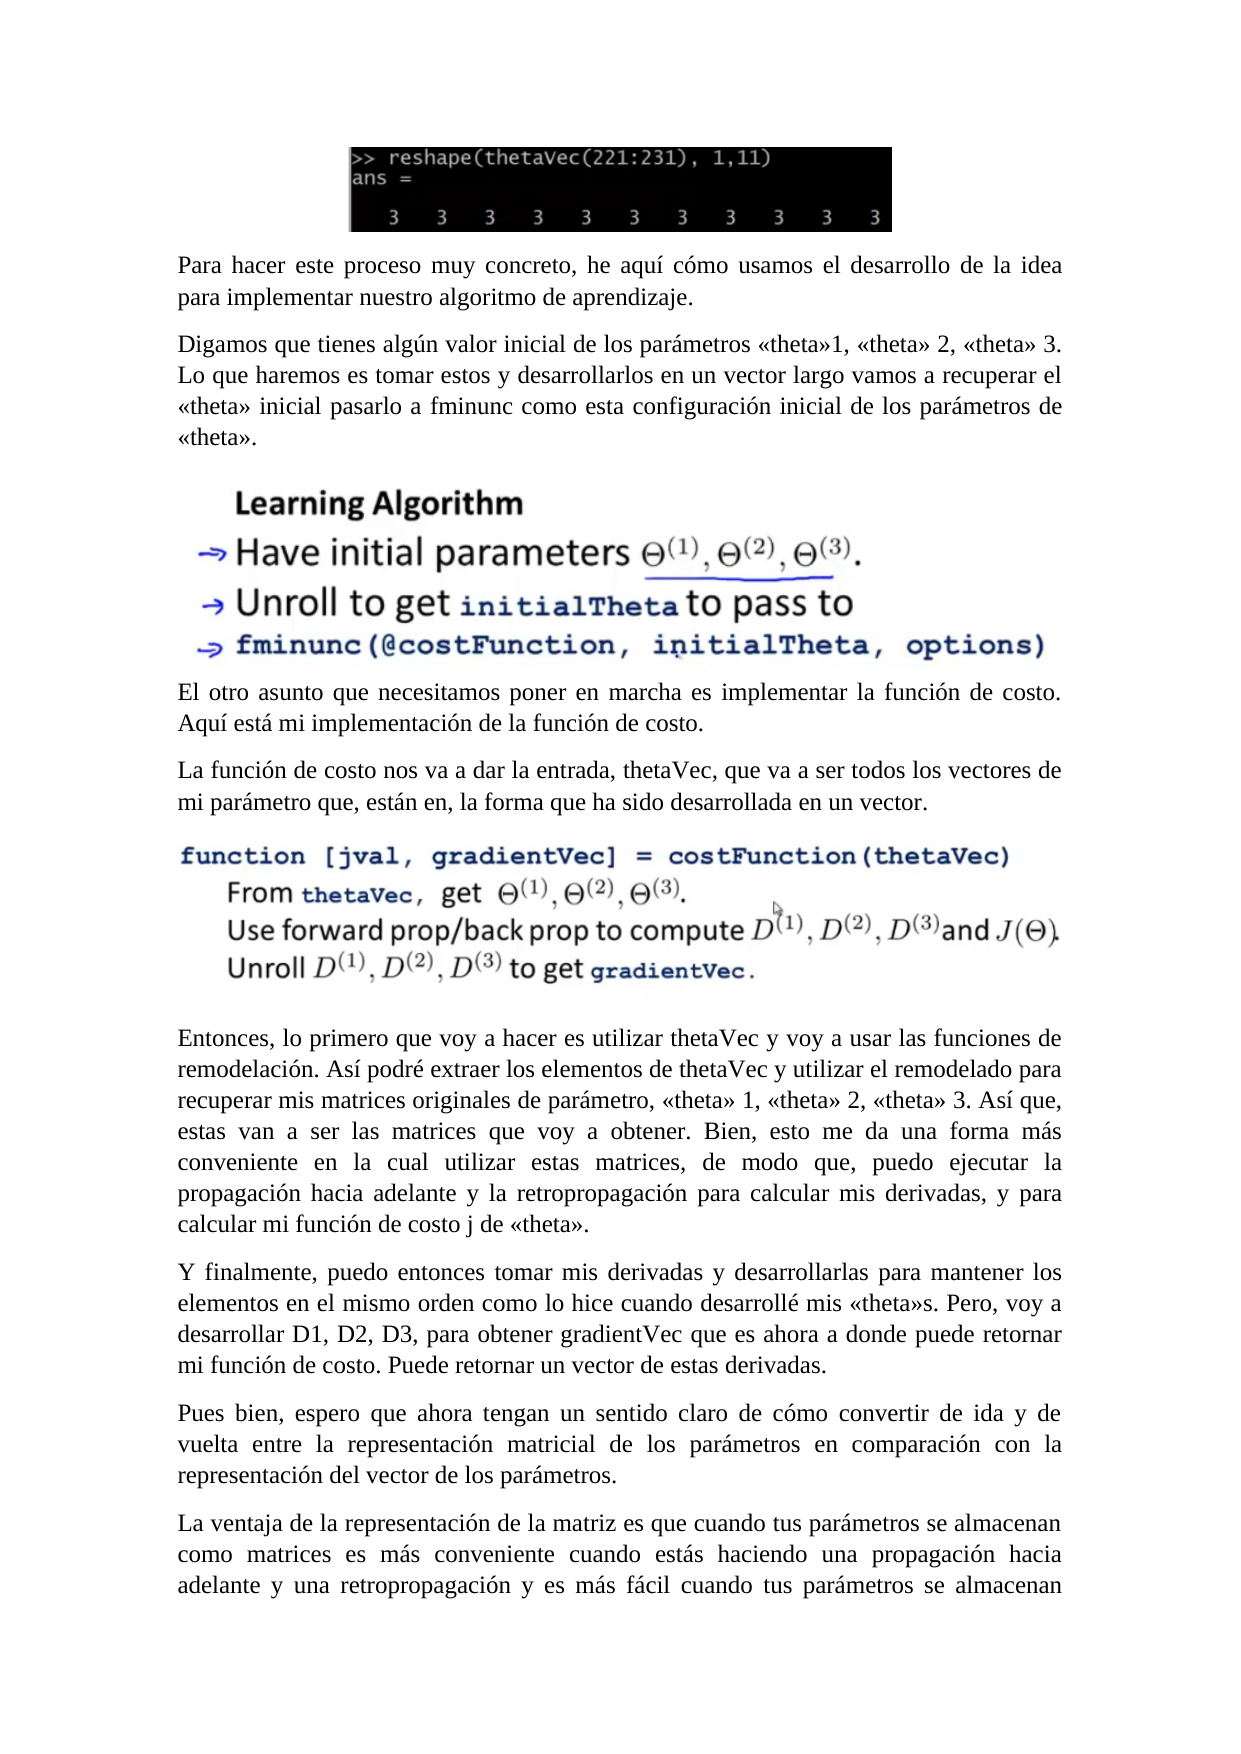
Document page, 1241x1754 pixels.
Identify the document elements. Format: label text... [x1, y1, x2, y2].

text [177, 1508, 1063, 1599]
picture [177, 834, 1063, 1005]
picture [177, 470, 1063, 675]
text Para hacer este proceso muy concreto, he aquí cómo usamos el desarrollo de la idea para implementar nuestro algoritmo de aprendizaje. [177, 251, 1063, 310]
text La función de costo nos va a dar la entrada, thetaVec, que va a ser todos los vectores de mi parámetro que, están en, la forma que ha sido desarrollada en un vector. [177, 756, 1063, 815]
text Y finalmente, puedo entonces tomar mis derivadas y desarrollarlas para mantener los elementos en el mismo orden como lo hice cuando desarrollé mis «theta»s. Pero, voy a desarrollar D1, D2, D3, para obtener gradientVec que es ahora a donde puede retornar mi función de costo. Puede retornar un vector de estas derivadas. [177, 1257, 1063, 1379]
text Digamos que tienes algún valor inicial de los parámetros «theta»1, «theta» 2, «theta» 3. Lo que haremos es tomar estos y desarrollarlos en un vector largo vamos a recuperar el «theta» inicial pasarlo a fminunc como esta configuración inicial de los parámetros de «theta». [177, 329, 1063, 451]
picture [348, 147, 892, 232]
text Entonces, lo primero que voy a hacer es utilizar thetaVec y voy a usar las funciones de remodelación. Así podré extraer los elementos de thetaVec y utilizar el remodelado para recuperar mis matrices originales de parámetro, «theta» 1, «theta» 2, «theta» 3. Así que, estas van a ser las matrices que voy a obtener. Bien, esto me da una forma más conveniente en la cual utilizar estas matrices, de modo que, puedo ejecutar la propagación hacia adelante y la retropropagación para calcular mis derivadas, y para calcular mi función de costo j de «theta». [177, 1023, 1063, 1238]
text El otro asunto que necesitamos poner en marcha es implementar la función de costo. Aquí está mi implementación de la función de costo. [177, 675, 1063, 737]
text Pues bien, espero que ahora tengan un sentido claro de cómo convertir de ida y de vuelta entre la representación matricial de los parámetros en comparación con la representación del vector de los parámetros. [177, 1398, 1063, 1489]
